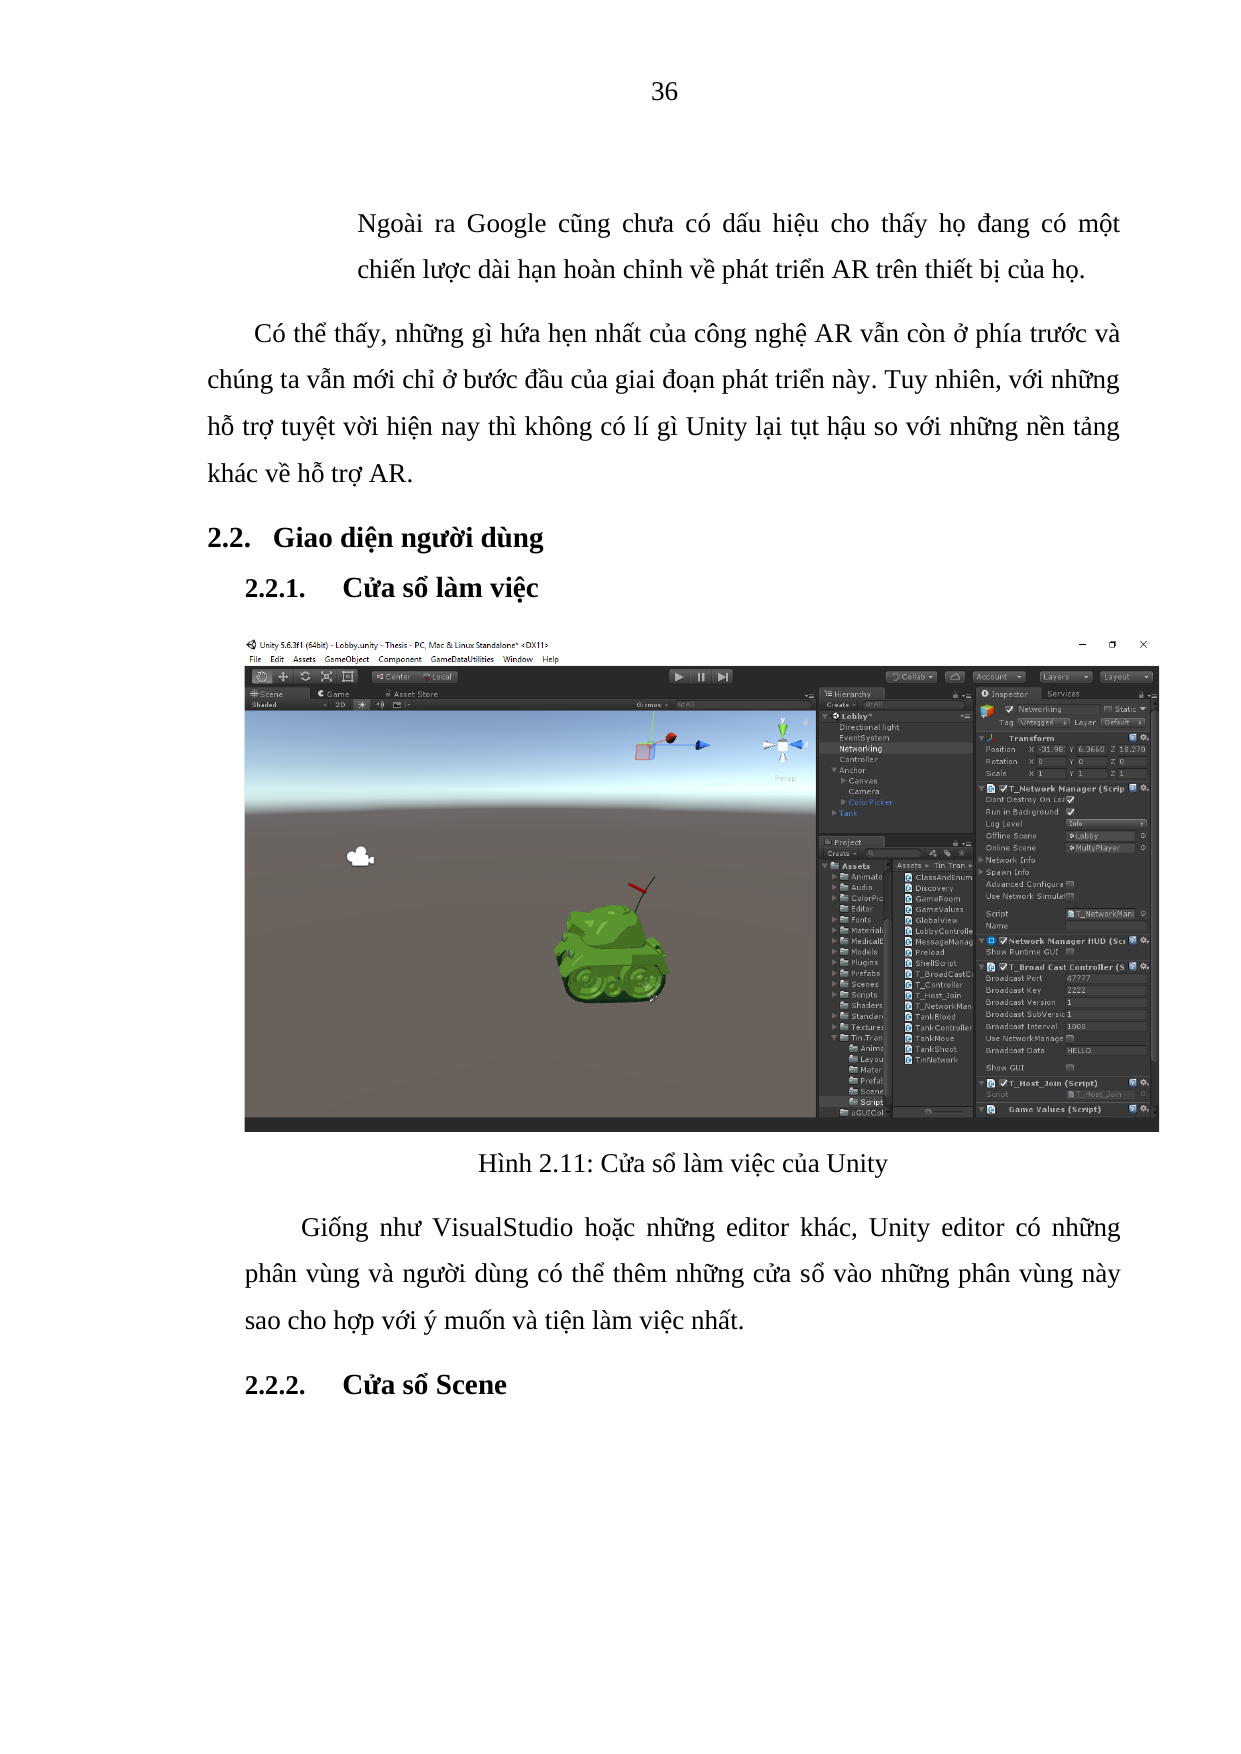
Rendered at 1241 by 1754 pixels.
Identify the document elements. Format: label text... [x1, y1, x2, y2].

list Cửa sổ làm việc [244, 571, 1122, 604]
text Có thể thấy, những gì hứa hẹn nhất của công nghệ AR vẫn còn ở phía trước và chúng ta vẫn mới chỉ ở bước đầu của giai đoạn phát triển này. Tuy nhiên, với những hỗ trợ tuyệt vời hiện nay thì không có lí gì Unity lại tụt hậu so với những nền tảng khác về hỗ trợ AR. [207, 317, 1122, 488]
picture [244, 637, 1160, 1132]
text Hình 2.11: Cửa sổ làm việc của Unity [244, 1132, 1122, 1178]
text Giống như VisualStudio hoặc những editor khác, Unity editor có những phân vùng và người dùng có thể thêm những cửa sổ vào những phân vùng này sao cho hợp với ý muốn và tiện làm việc nhất. [244, 1211, 1122, 1335]
list Cửa sổ Scene [244, 1367, 1122, 1401]
list Giao diện người dùng [207, 520, 1122, 554]
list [357, 207, 1122, 285]
